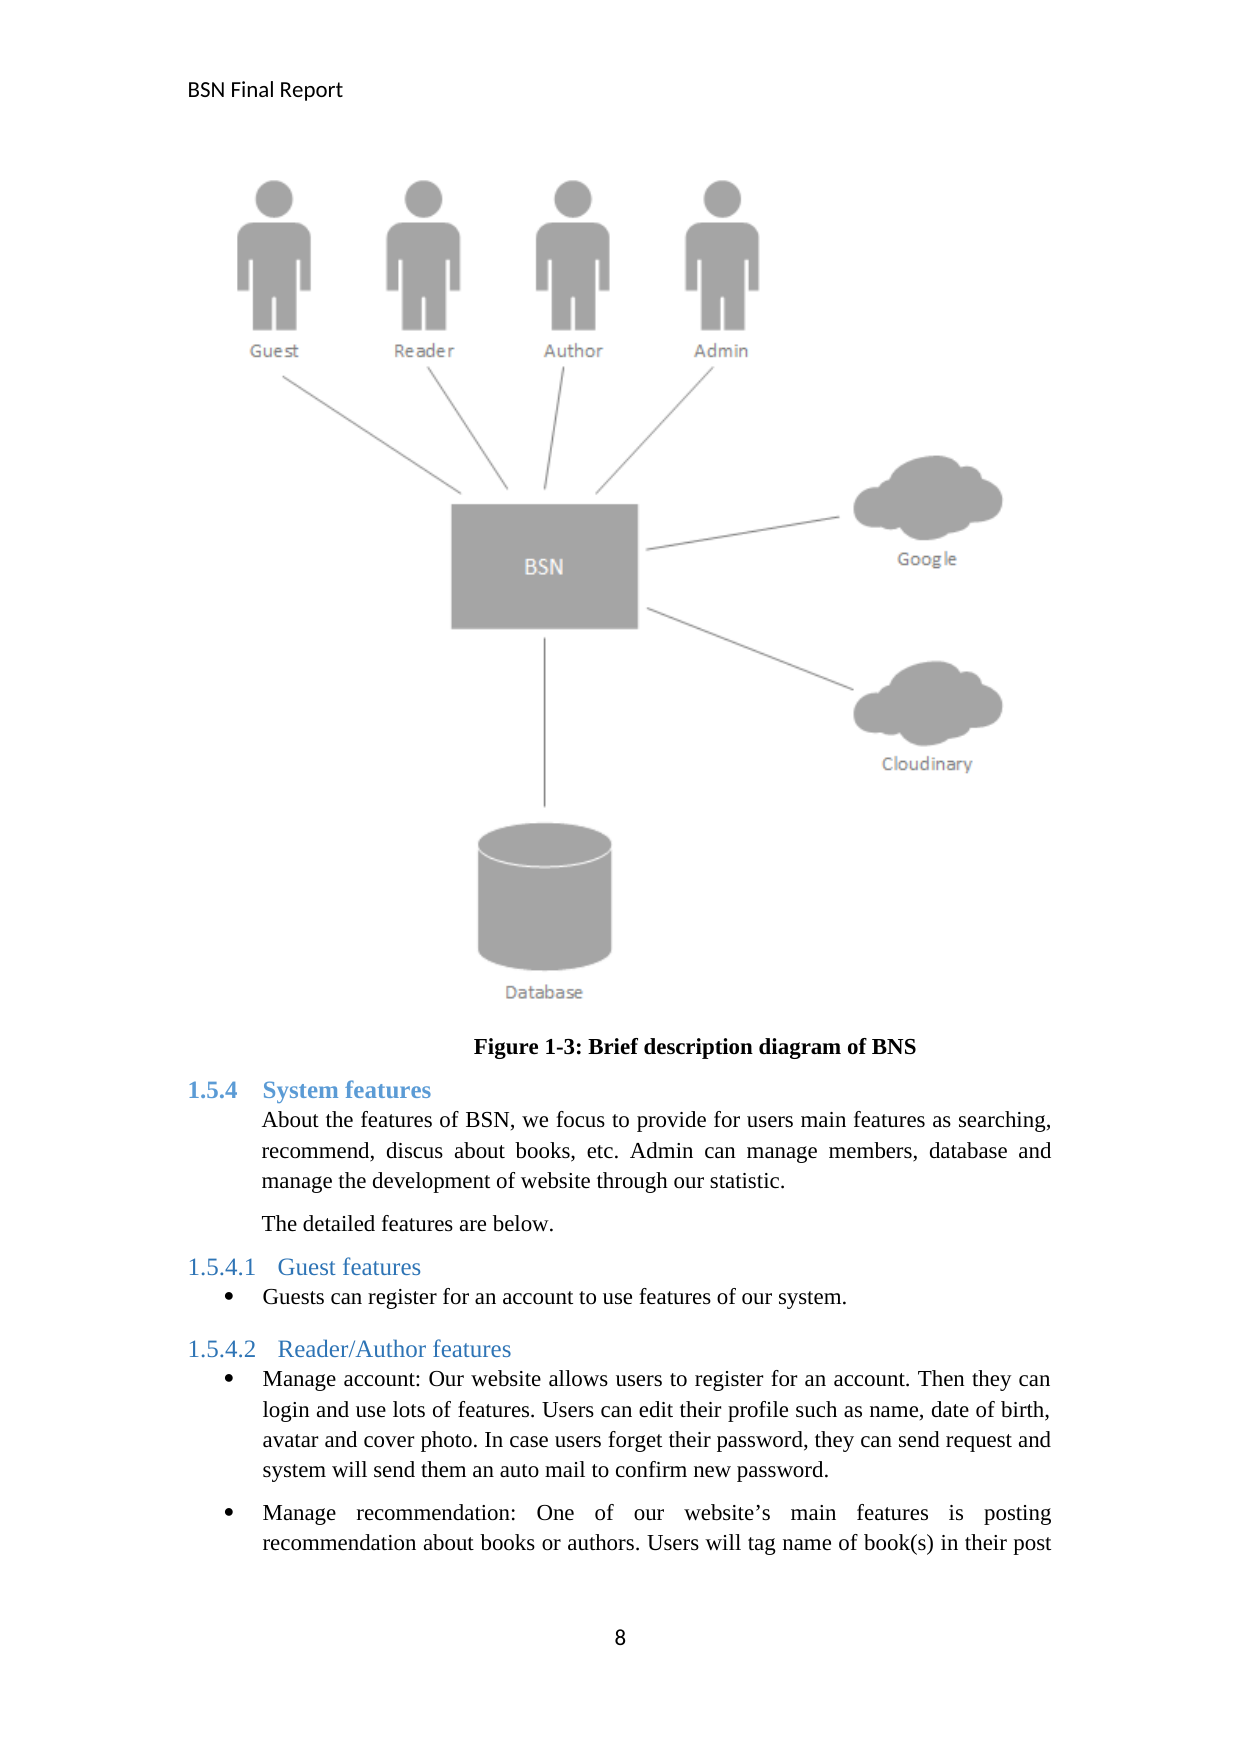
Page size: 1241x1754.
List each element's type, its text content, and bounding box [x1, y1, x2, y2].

list Guests can register for an account to use features of our system. [225, 1283, 1053, 1310]
text The detailed features are below. [261, 1209, 1053, 1236]
picture [236, 180, 1004, 1016]
text About the features of BSN, we focus to provide for users main features as searching, recommend, discus about books, etc. Admin can manage members, database and manage the development of website through our statistic. [261, 1106, 1053, 1193]
subtitle Guest features [187, 1252, 1053, 1281]
list Manage account: Our website allows users to register for an account. Then they can login and use lots of features. Users can edit their profile such as name, date of birth, avatar and cover photo. In case users forget their password, they can send request and system will send them an auto mail to confirm new password. [225, 1365, 1053, 1482]
text Figure 1-3: Brief description diagram of BNS [337, 1033, 1053, 1059]
subtitle Reader/Author features [187, 1334, 1053, 1363]
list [225, 1499, 1053, 1555]
subtitle System features [187, 1075, 1053, 1104]
